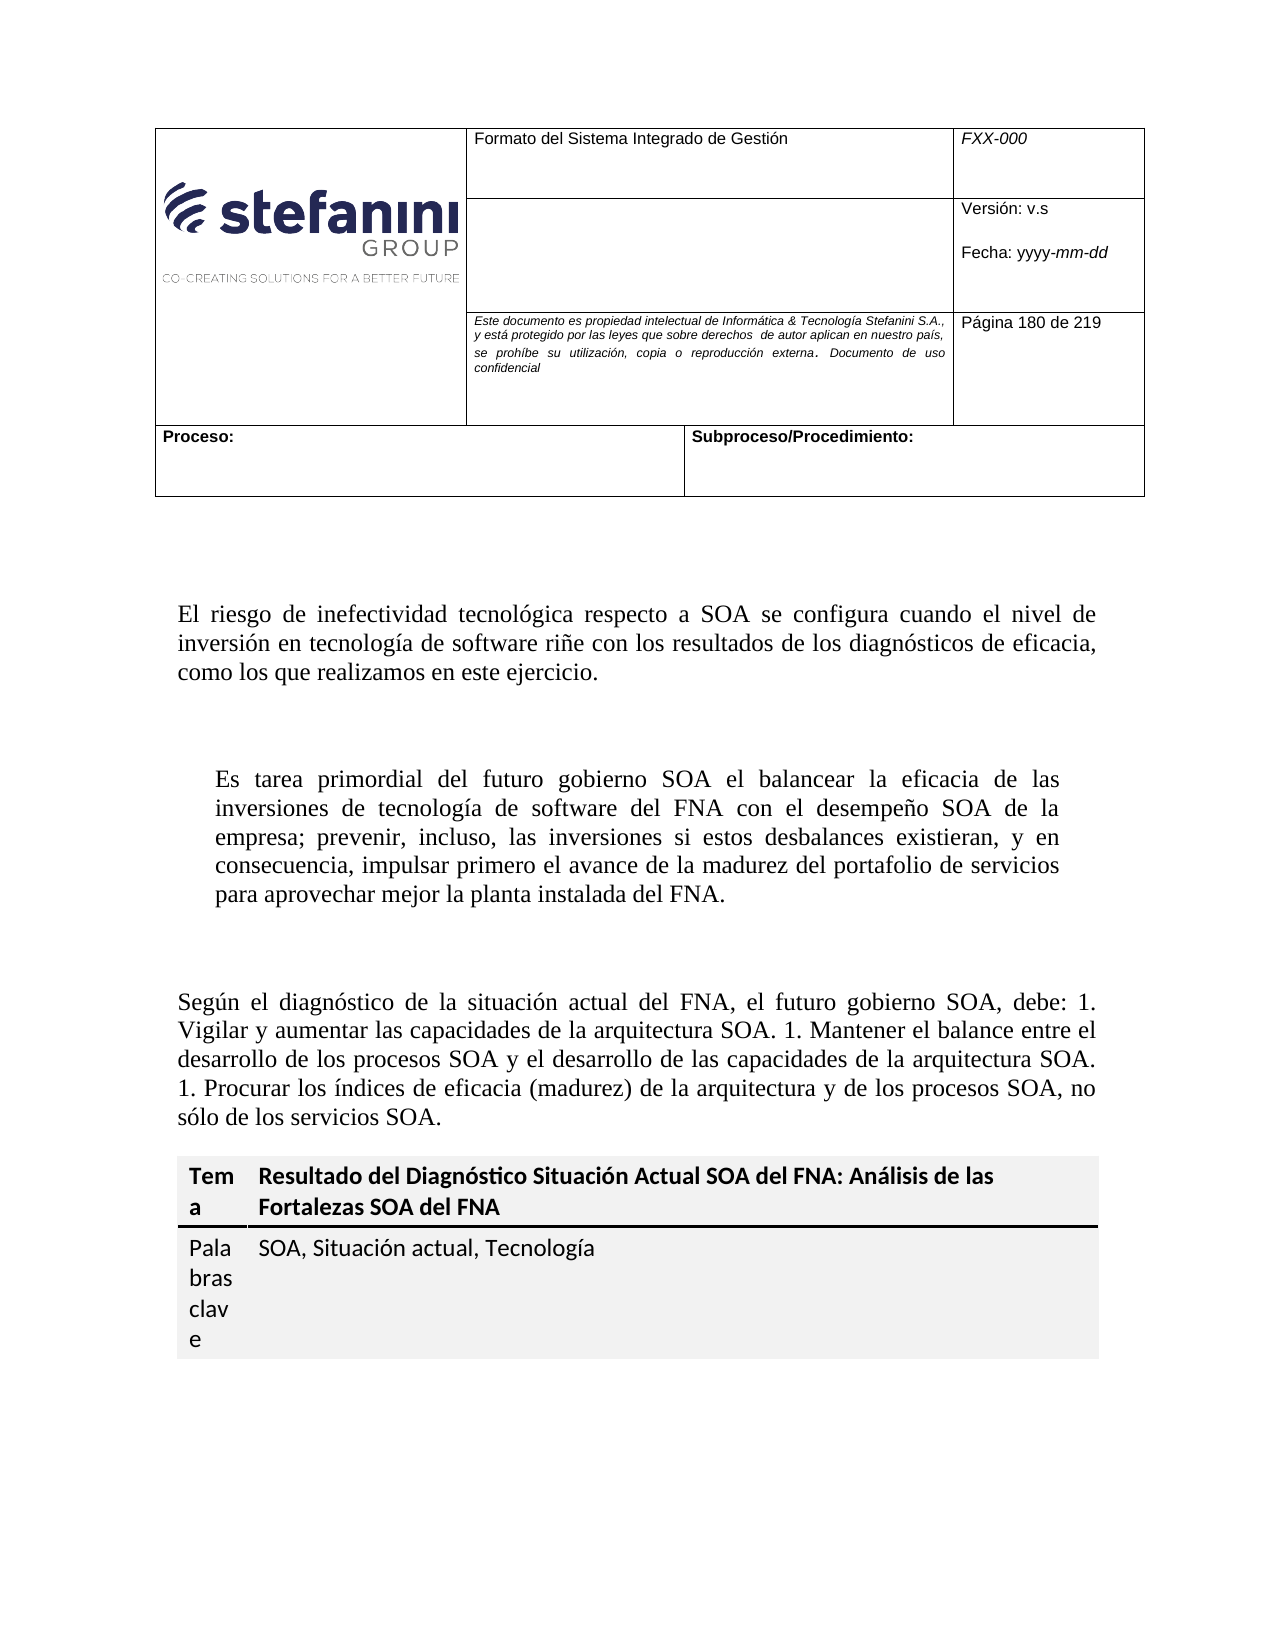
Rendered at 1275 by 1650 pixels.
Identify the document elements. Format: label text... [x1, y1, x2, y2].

text Según el diagnóstico de la situación actual del FNA, el futuro gobierno SOA, debe: 1. Vigilar y aumentar las capacidades de la arquitectura SOA. 1. Mantener el balance entre el desarrollo de los procesos SOA y el desarrollo de las capacidades de la arquitectura SOA. 1. Procurar los índices de eficacia (madurez) de la arquitectura y de los procesos SOA, no sólo de los servicios SOA. [177, 987, 1098, 1131]
picture [162, 182, 460, 286]
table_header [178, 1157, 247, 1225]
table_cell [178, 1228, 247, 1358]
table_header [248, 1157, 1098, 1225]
text El riesgo de inefectividad tecnológica respecto a SOA se configura cuando el nivel de inversión en tecnología de software riñe con los resultados de los diagnósticos de eficacia, como los que realizamos en este ejercicio. [177, 599, 1098, 686]
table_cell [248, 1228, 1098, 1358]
text Es tarea primordial del futuro gobierno SOA el balancear la eficacia de las inversiones de tecnología de software del FNA con el desempeño SOA de la empresa; prevenir, incluso, las inversiones si estos desbalances existieran, y en consecuencia, impulsar primero el avance de la madurez del portafolio de servicios para aprovechar mejor la planta instalada del FNA. [215, 764, 1060, 908]
